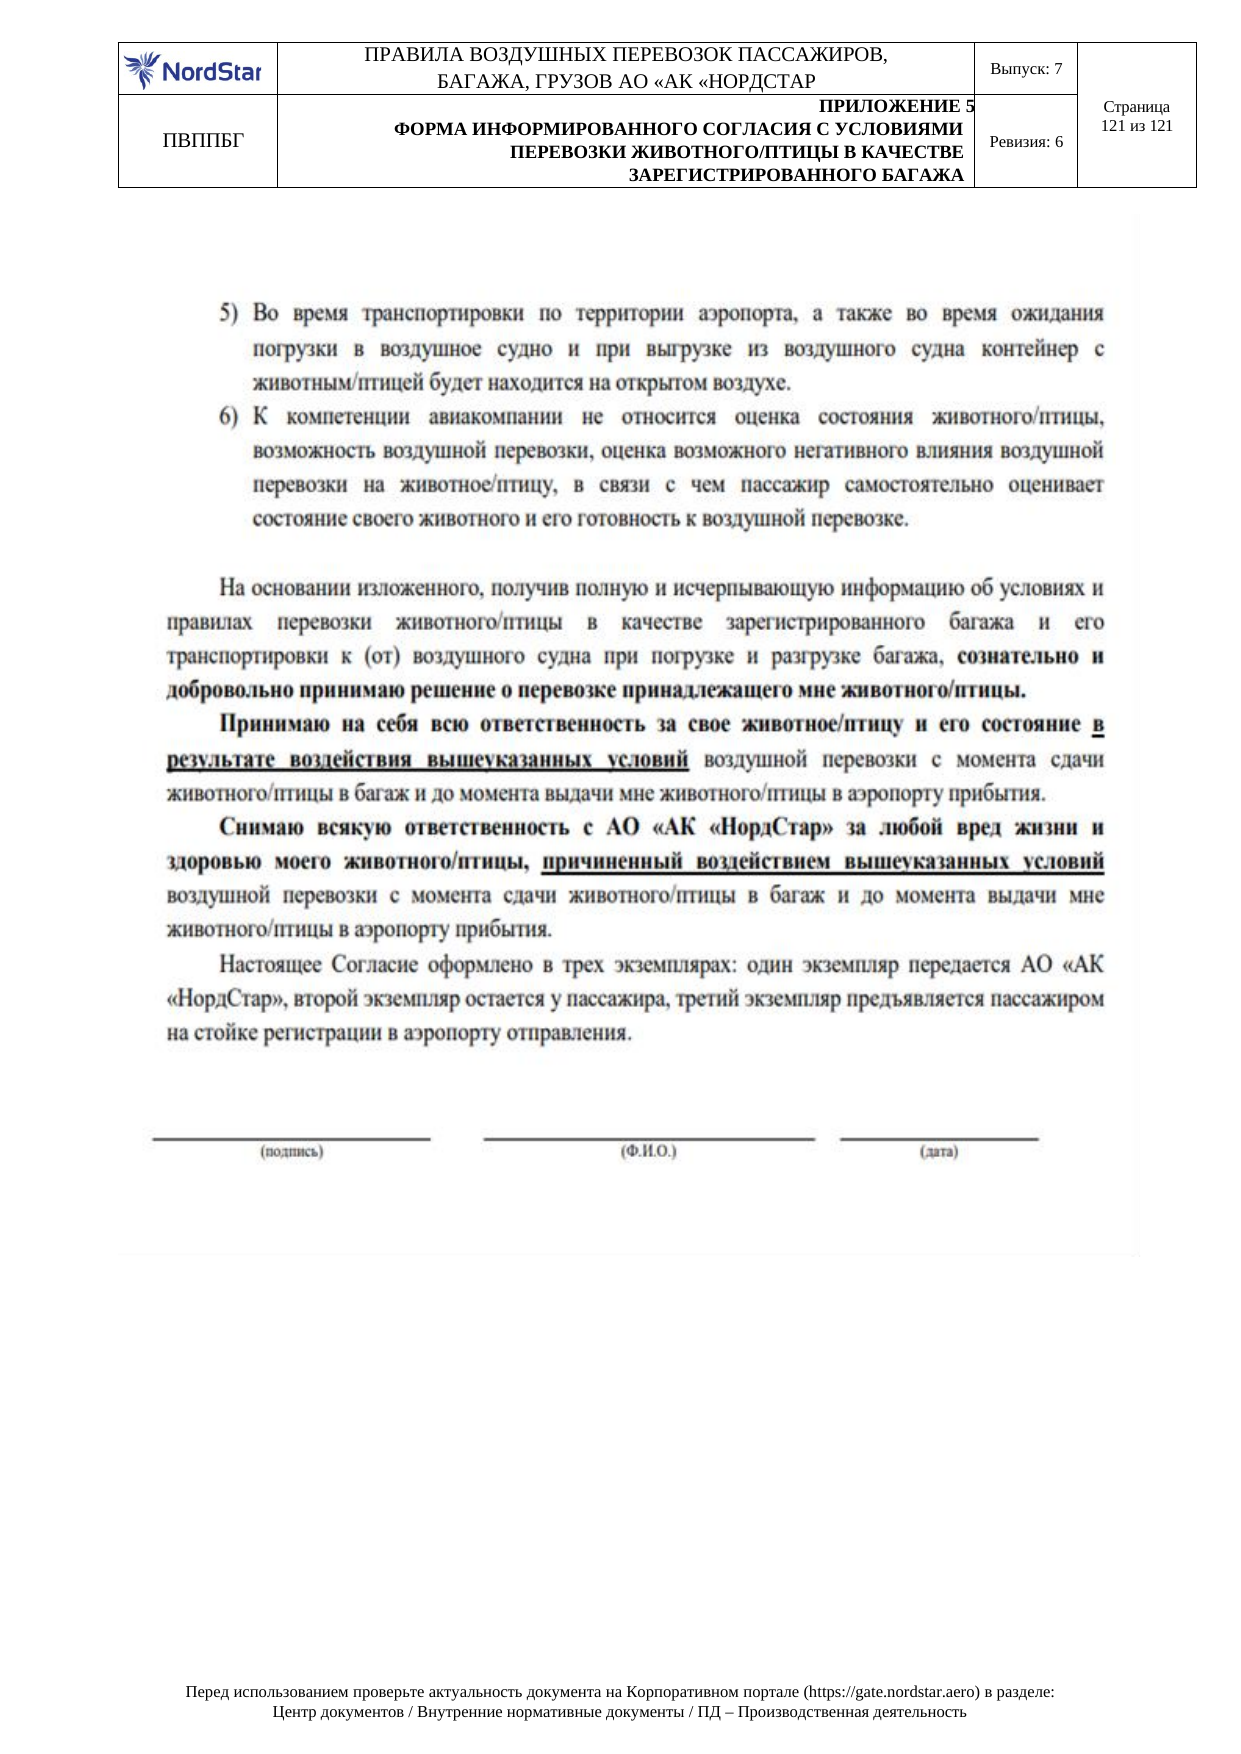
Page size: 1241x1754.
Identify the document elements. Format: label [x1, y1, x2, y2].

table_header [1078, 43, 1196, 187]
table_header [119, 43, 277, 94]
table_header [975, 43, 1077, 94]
picture [123, 51, 262, 90]
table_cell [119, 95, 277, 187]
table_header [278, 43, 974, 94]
picture [118, 214, 1141, 1257]
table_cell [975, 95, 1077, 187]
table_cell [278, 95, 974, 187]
